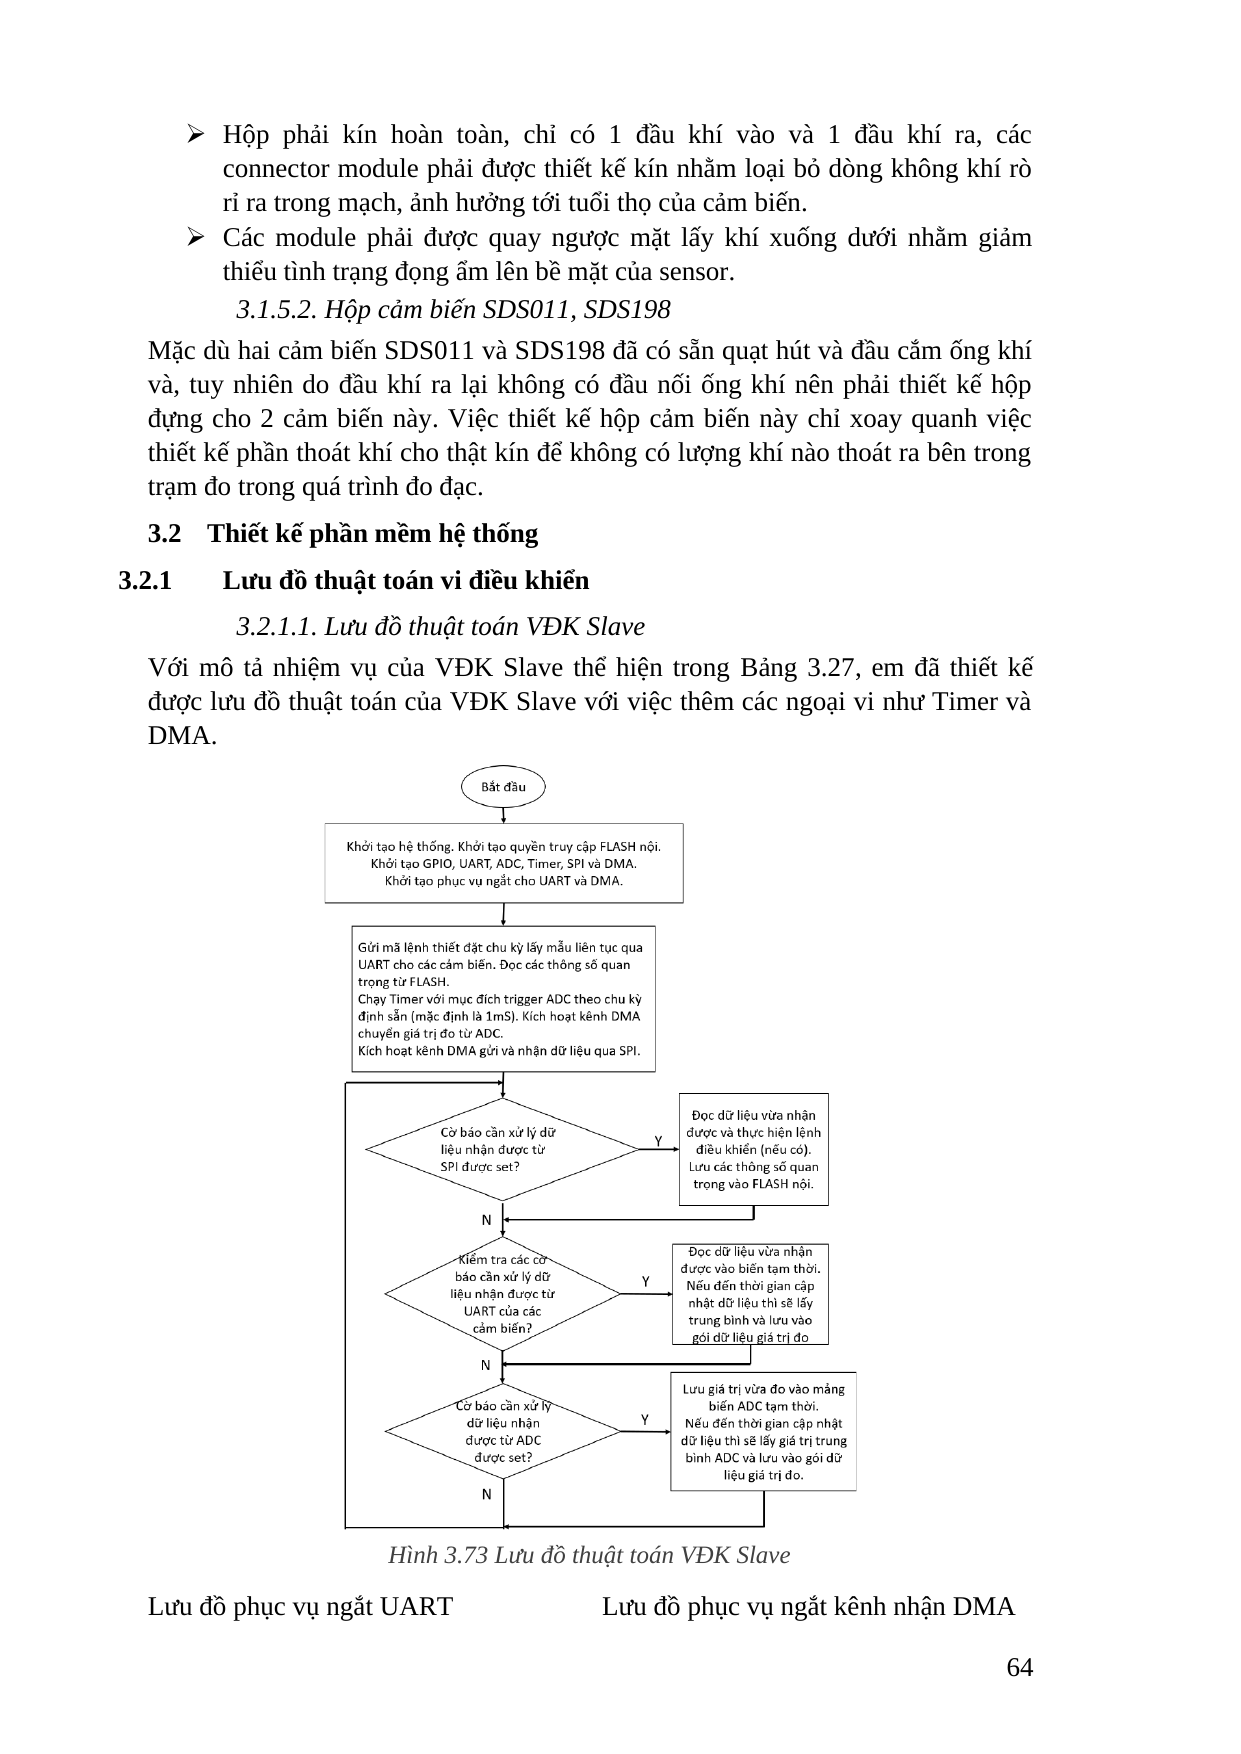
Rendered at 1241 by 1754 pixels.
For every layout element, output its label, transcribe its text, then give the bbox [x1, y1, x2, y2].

list Các module phải được quay ngược mặt lấy khí xuống dưới nhằm giảm thiểu tình trạng đọng ẩm lên bề mặt của sensor. [185, 221, 1033, 286]
subtitle Lưu đồ thuật toán vi điều khiển [118, 564, 1033, 595]
text Mặc dù hai cảm biến SDS011 và SDS198 đã có sẵn quạt hút và đầu cắm ống khí và, tuy nhiên do đầu khí ra lại không có đầu nối ống khí nên phải thiết kế hộp đựng cho 2 cảm biến này. Việc thiết kế hộp cảm biến này chỉ xoay quanh việc thiết kế phần thoát khí cho thật kín để không có lượng khí nào thoát ra bên trong trạm đo trong quá trình đo đạc. [148, 334, 1033, 502]
subtitle Thiết kế phần mềm hệ thống [148, 517, 1033, 548]
subtitle Lưu đồ thuật toán VĐK Slave [148, 610, 1033, 642]
text Lưu đồ phục vụ ngắt UART Lưu đồ phục vụ ngắt kênh nhận DMA [148, 1590, 1033, 1621]
subtitle Hộp cảm biến SDS011, SDS198 [148, 293, 1033, 324]
picture [324, 765, 857, 1532]
list Hộp phải kín hoàn toàn, chỉ có 1 đầu khí vào và 1 đầu khí ra, các connector module phải được thiết kế kín nhằm loại bỏ dòng không khí rò rỉ ra trong mạch, ảnh hưởng tới tuổi thọ của cảm biến. [185, 118, 1033, 218]
